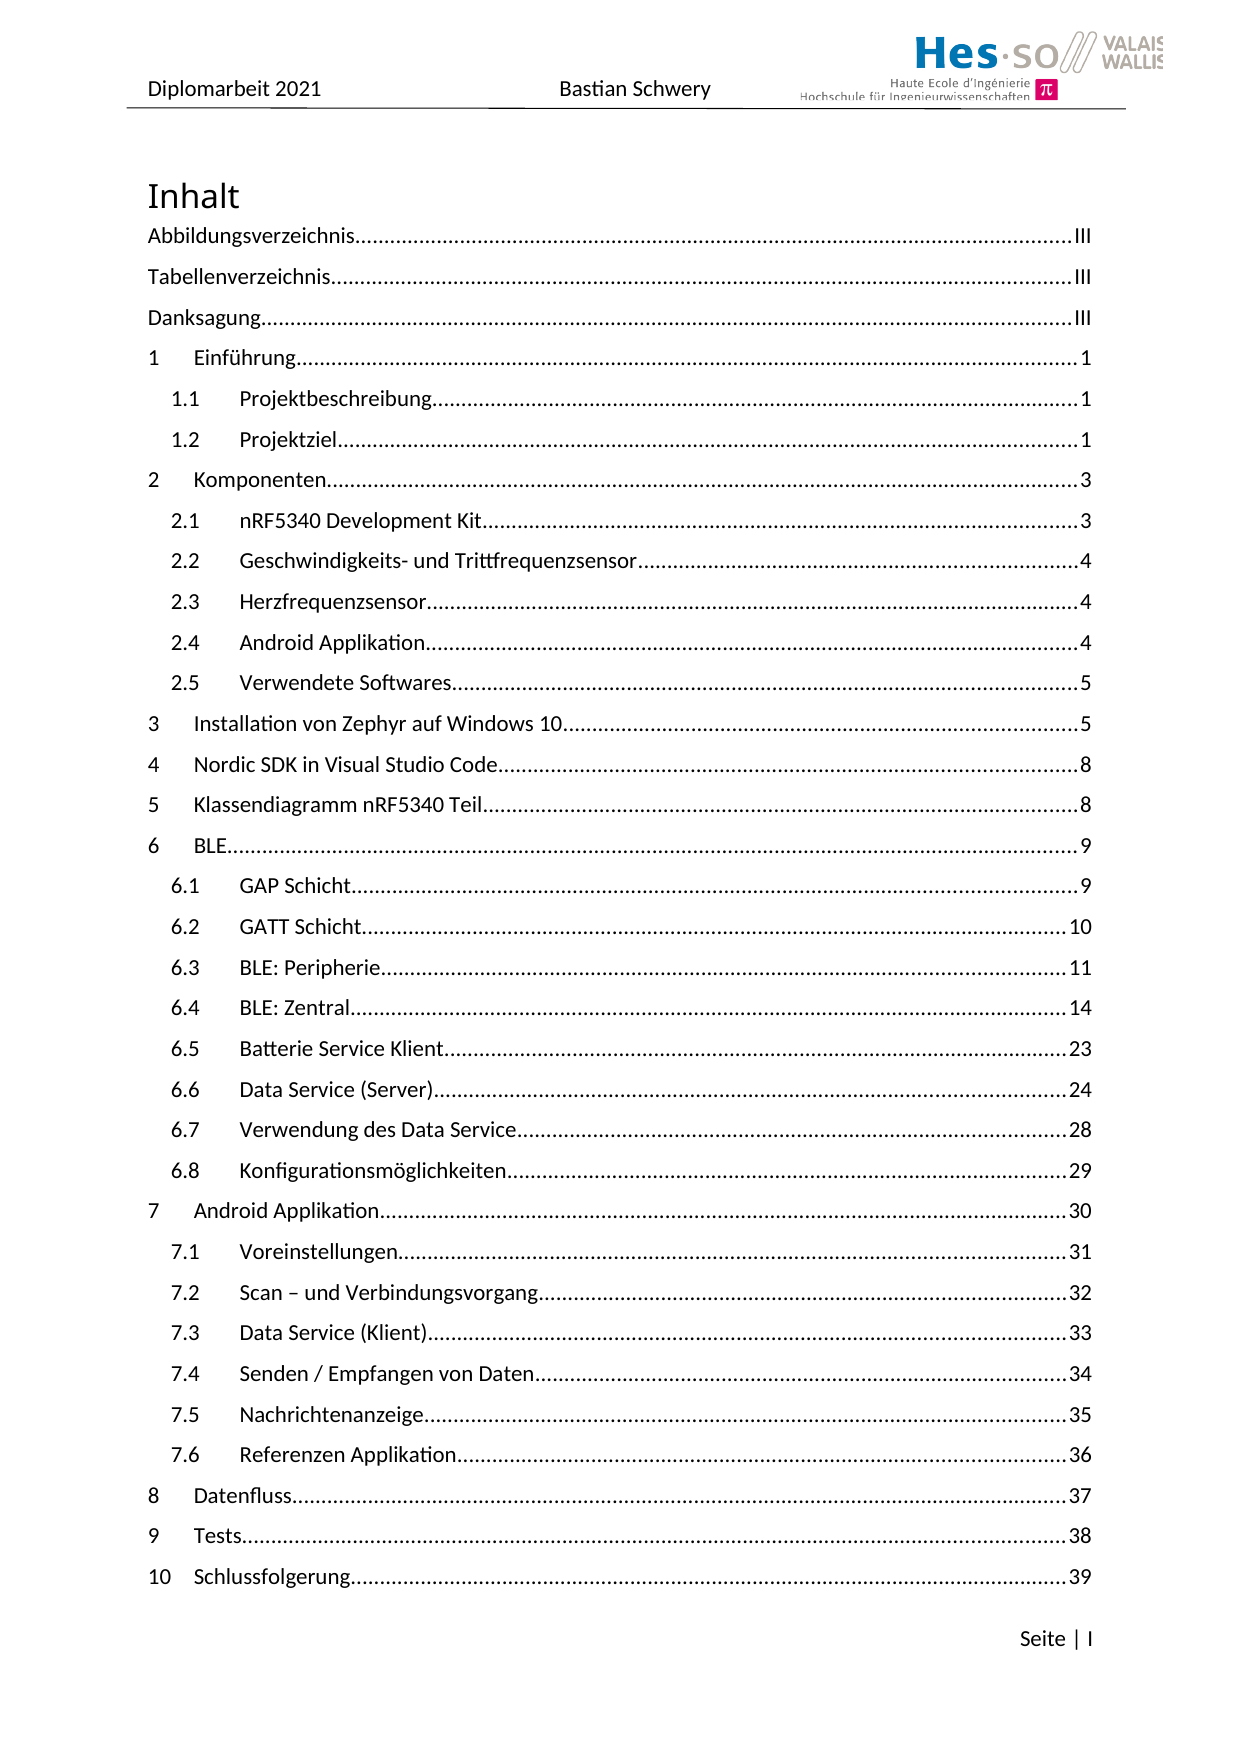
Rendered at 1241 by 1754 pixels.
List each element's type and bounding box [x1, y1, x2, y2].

picture [800, 31, 1163, 100]
